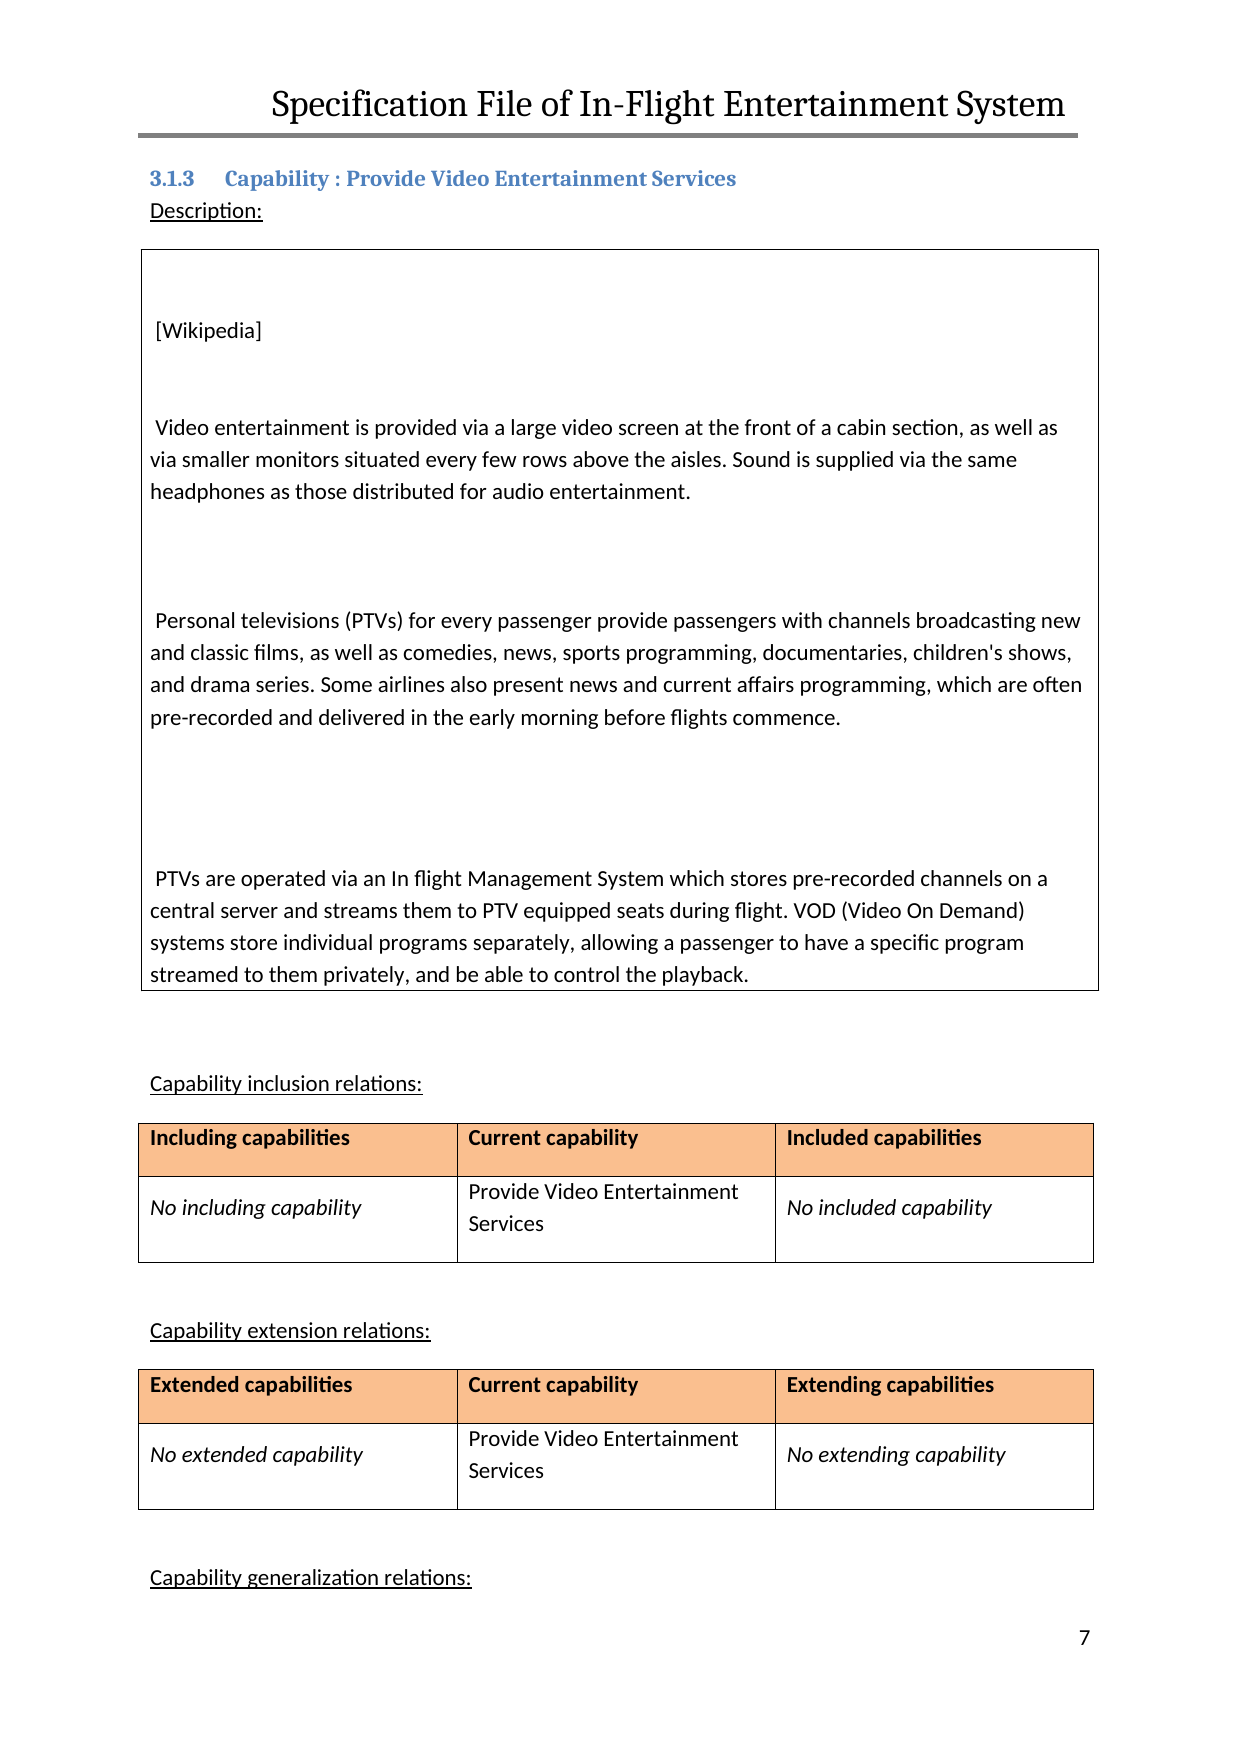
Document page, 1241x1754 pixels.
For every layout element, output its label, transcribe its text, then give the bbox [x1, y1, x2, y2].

table_header Extending capabilities [776, 1370, 1093, 1423]
table_cell Provide Video Entertainment Services [458, 1424, 775, 1509]
table_header Current capability [458, 1124, 775, 1176]
text Capability inclusion relations: [150, 1069, 1090, 1097]
table_cell No extended capability [139, 1424, 457, 1509]
table_header Current capability [458, 1370, 775, 1423]
text Capability extension relations: [150, 1316, 1090, 1344]
table_cell Provide Video Entertainment Services [458, 1177, 775, 1262]
table_header Including capabilities [139, 1124, 457, 1176]
text [Wikipedia] Video entertainment is provided via a large video screen at the front of a cabin section, as well as via smaller monitors situated every few rows above the aisles. Sound is supplied via the same headphones as those distributed for audio entertainment. Personal televisions (PTVs) for every passenger provide passengers with channels broadcasting new and classic films, as well as comedies, news, sports programming, documentaries, children's shows, and drama series. Some airlines also present news and current affairs programming, which are often pre-recorded and delivered in the early morning before flights commence. PTVs are operated via an In flight Management System which stores pre-recorded channels on a central server and streams them to PTV equipped seats during flight. VOD (Video On Demand) systems store individual programs separately, allowing a passenger to have a specific program streamed to them privately, and be able to control the playback. [142, 250, 1098, 990]
text Capability generalization relations: [150, 1563, 1090, 1591]
table_cell No including capability [139, 1177, 457, 1262]
subtitle Capability : Provide Video Entertainment Services [150, 166, 1090, 192]
table_cell No included capability [776, 1177, 1093, 1262]
table_header Included capabilities [776, 1124, 1093, 1176]
table_header Extended capabilities [139, 1370, 457, 1423]
text Description: [150, 196, 1090, 224]
table_cell No extending capability [776, 1424, 1093, 1509]
